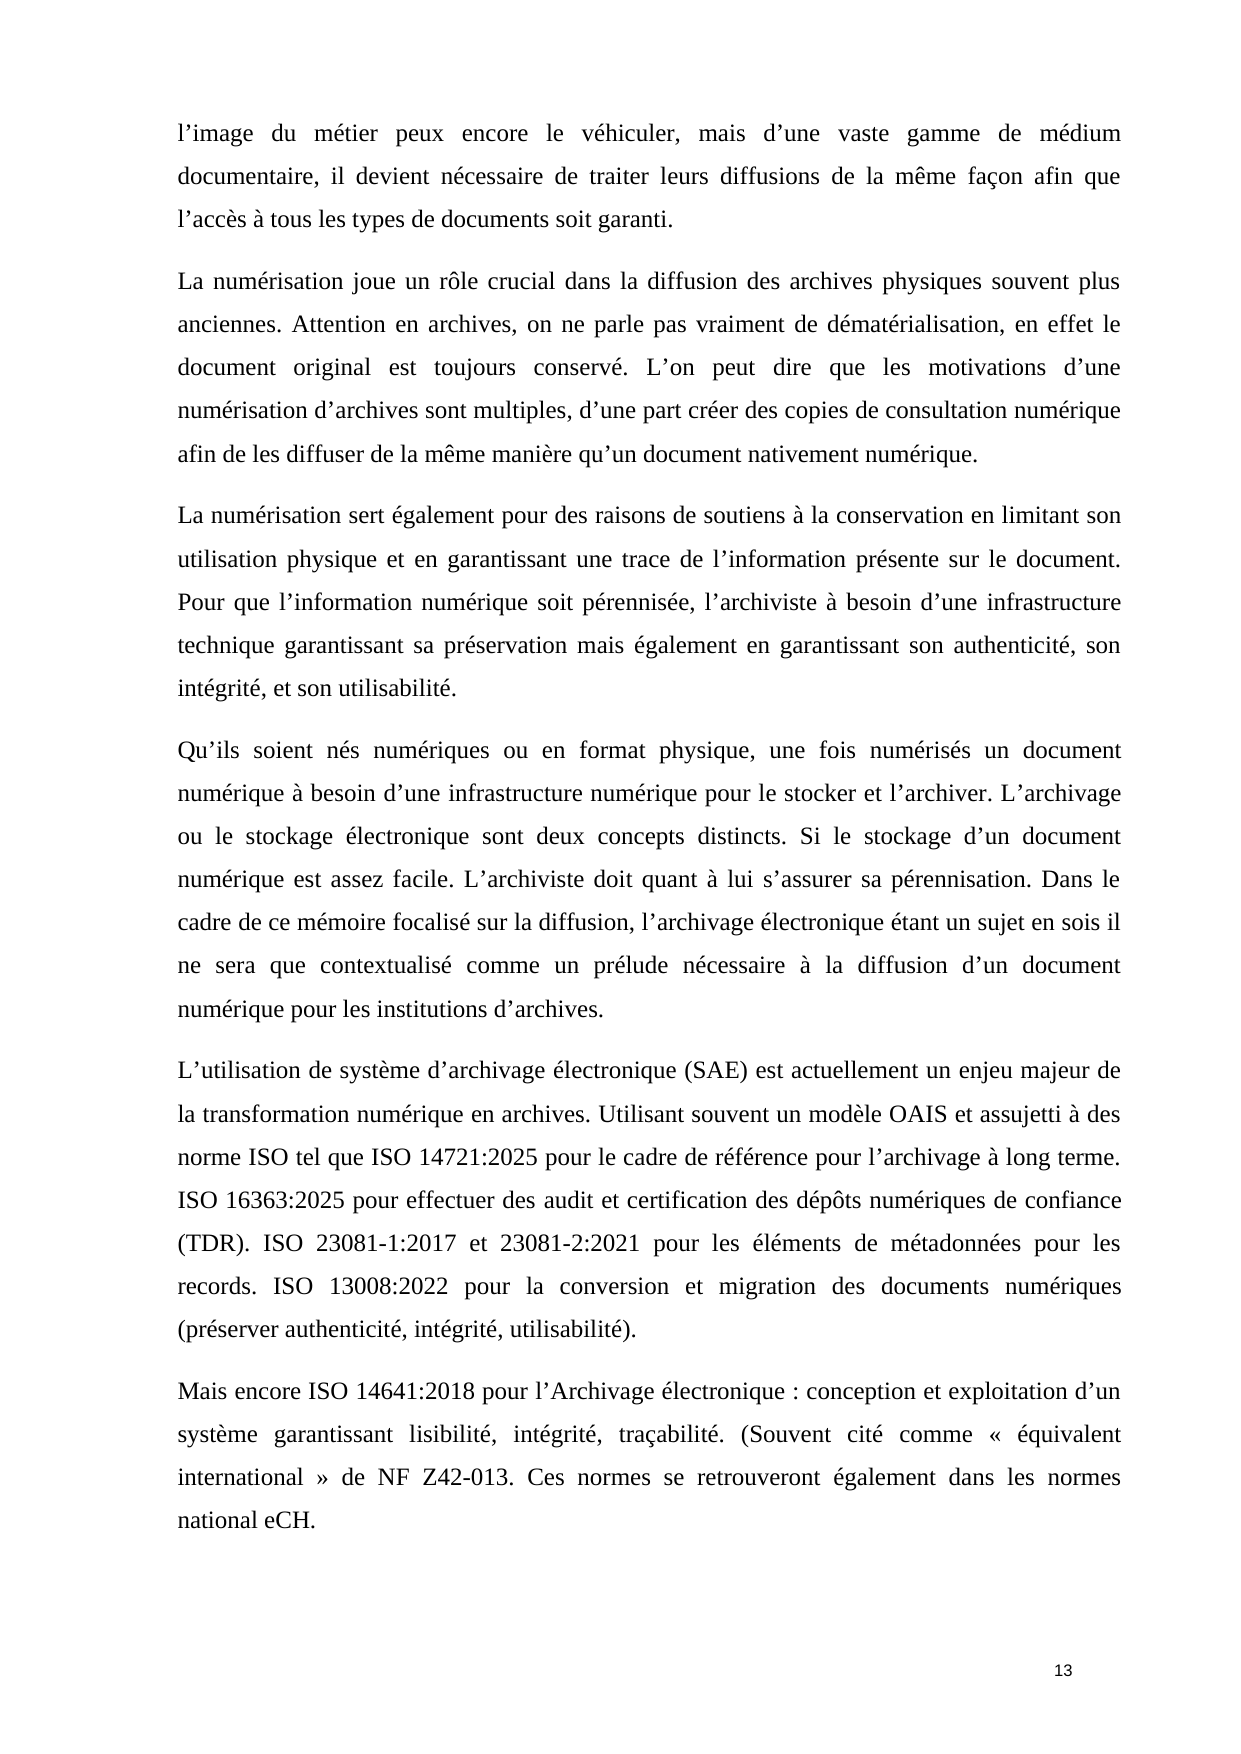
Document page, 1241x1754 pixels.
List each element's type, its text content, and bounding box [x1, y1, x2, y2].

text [177, 118, 1122, 233]
text Mais encore ISO 14641:2018 pour l’Archivage électronique : conception et exploitation d’un système garantissant lisibilité, intégrité, traçabilité. (Souvent cité comme « équivalent international » de NF Z42-013. Ces normes se retrouveront également dans les normes national eCH. [177, 1376, 1122, 1534]
text La numérisation joue un rôle crucial dans la diffusion des archives physiques souvent plus anciennes. Attention en archives, on ne parle pas vraiment de dématérialisation, en effet le document original est toujours conservé. L’on peut dire que les motivations d’une numérisation d’archives sont multiples, d’une part créer des copies de consultation numérique afin de les diffuser de la même manière qu’un document nativement numérique. [177, 266, 1122, 467]
text La numérisation sert également pour des raisons de soutiens à la conservation en limitant son utilisation physique et en garantissant une trace de l’information présente sur le document. Pour que l’information numérique soit pérennisée, l’archiviste à besoin d’une infrastructure technique garantissant sa préservation mais également en garantissant son authenticité, son intégrité, et son utilisabilité. [177, 501, 1122, 702]
text Qu’ils soient nés numériques ou en format physique, une fois numérisés un document numérique à besoin d’une infrastructure numérique pour le stocker et l’archiver. L’archivage ou le stockage électronique sont deux concepts distincts. Si le stockage d’un document numérique est assez facile. L’archiviste doit quant à lui s’assurer sa pérennisation. Dans le cadre de ce mémoire focalisé sur la diffusion, l’archivage électronique étant un sujet en sois il ne sera que contextualisé comme un prélude nécessaire à la diffusion d’un document numérique pour les institutions d’archives. [177, 735, 1122, 1022]
text L’utilisation de système d’archivage électronique (SAE) est actuellement un enjeu majeur de la transformation numérique en archives. Utilisant souvent un modèle OAIS et assujetti à des norme ISO tel que ISO 14721:2025 pour le cadre de référence pour l’archivage à long terme. ISO 16363:2025 pour effectuer des audit et certification des dépôts numériques de confiance (TDR). ISO 23081-1:2017 et 23081-2:2021 pour les éléments de métadonnées pour les records. ISO 13008:2022 pour la conversion et migration des documents numériques (préserver authenticité, intégrité, utilisabilité). [177, 1056, 1122, 1343]
